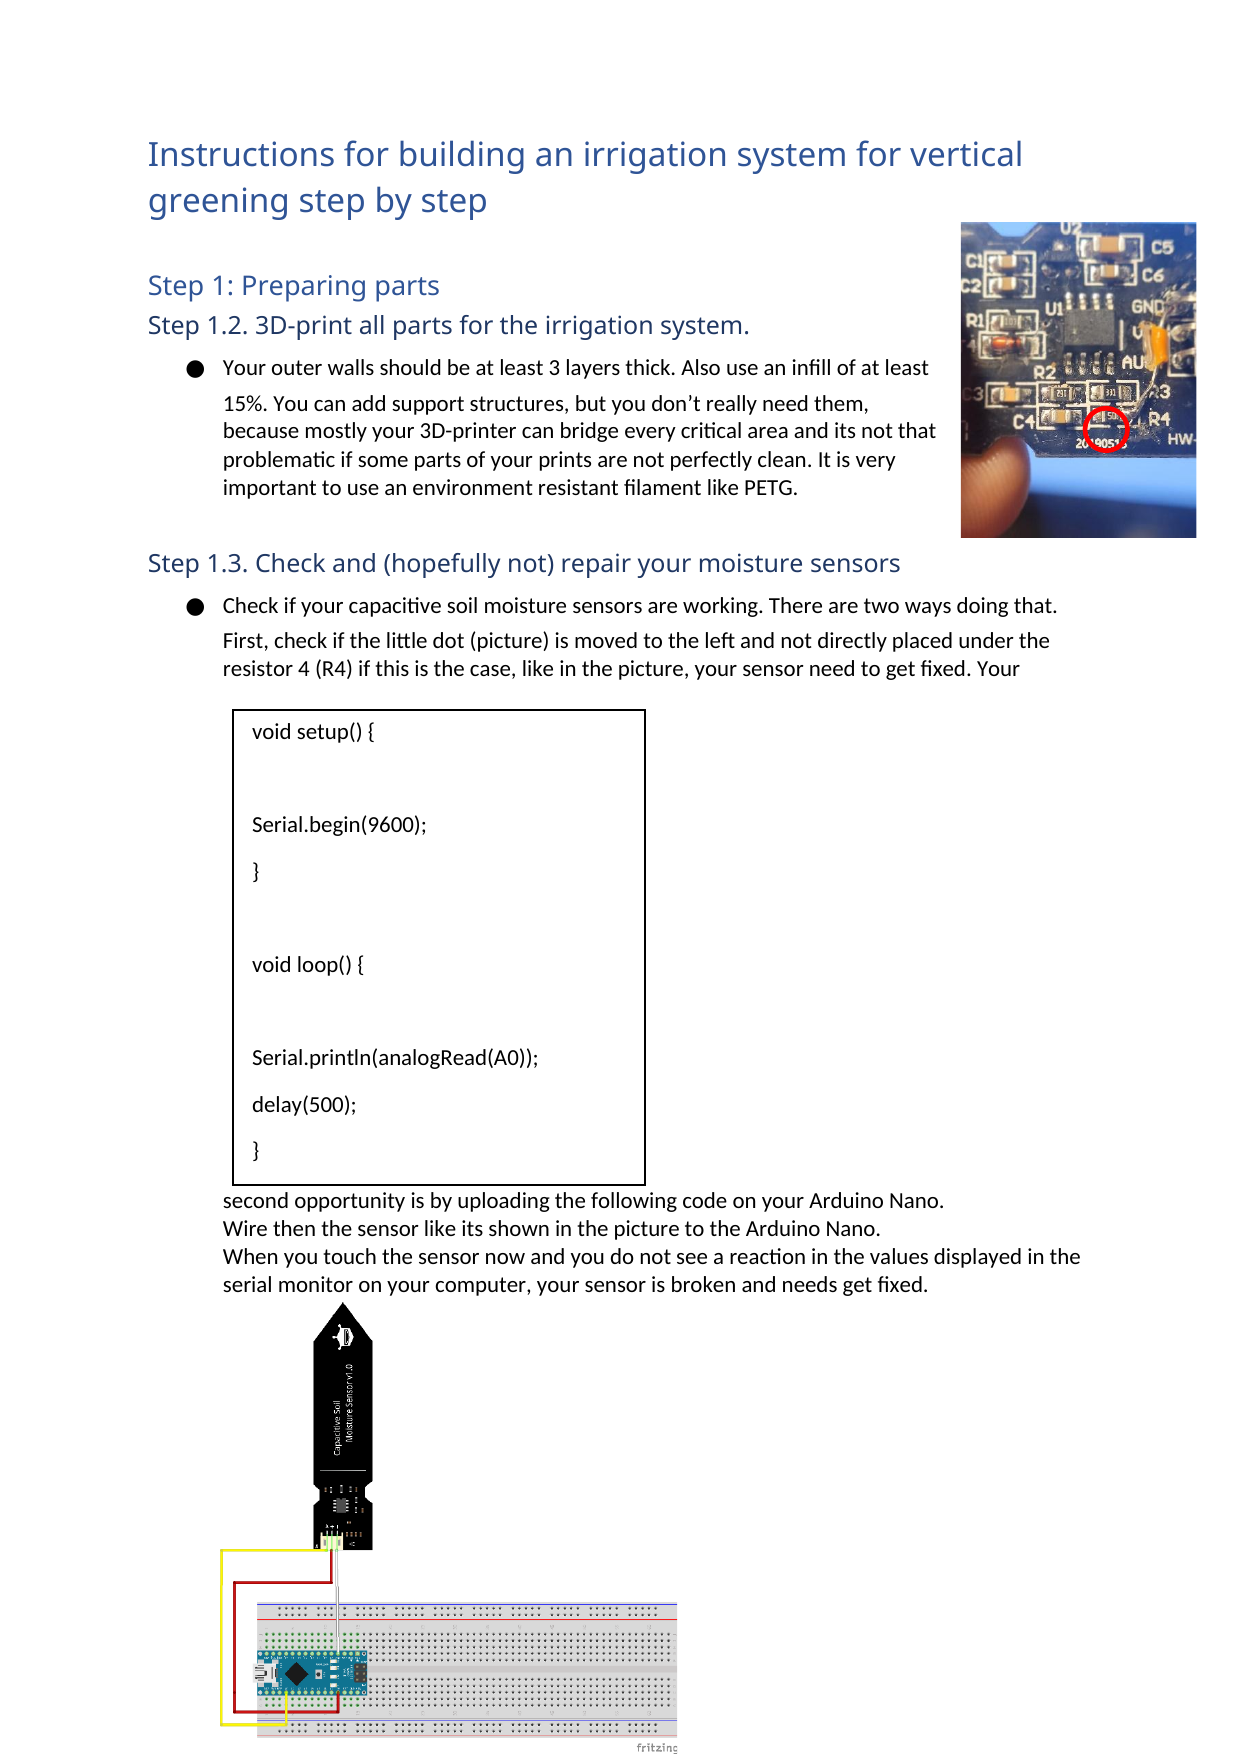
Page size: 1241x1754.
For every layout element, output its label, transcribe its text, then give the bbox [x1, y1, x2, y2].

subtitle Step 1: Preparing parts [148, 267, 960, 303]
picture [218, 1302, 678, 1754]
text When you touch the sensor now and you do not see a reaction in the values displayed in the serial monitor on your computer, your sensor is broken and needs get fixed. [223, 1242, 1093, 1298]
picture [960, 222, 1197, 538]
list Your outer walls should be at least 3 layers thick. Also use an infill of at least 15%. You can add support structures, but you don’t really need them, because mostly your 3D-printer can bridge every critical area and its not that problematic if some parts of your prints are not perfectly clean. It is very important to use an environment resistant filament like PETG. [185, 342, 960, 501]
list Check if your capacitive soil moisture sensors are working. There are two ways doing that. First, check if the little dot (picture) is moved to the left and not directly placed under the resistor 4 (R4) if this is the case, like in the picture, your sensor need to get fixed. Your second opportunity is by uploading the following code on your Arduino Nano. [185, 579, 1093, 1214]
subtitle Step 1.3. Check and (hopefully not) repair your moisture sensors [148, 545, 1093, 579]
subtitle Step 1.2. 3D-print all parts for the irrigation system. [148, 308, 960, 342]
subtitle Instructions for building an irrigation system for vertical greening step by step [148, 131, 1093, 222]
text Wire then the sensor like its shown in the picture to the Arduino Nano. [223, 1214, 1093, 1242]
